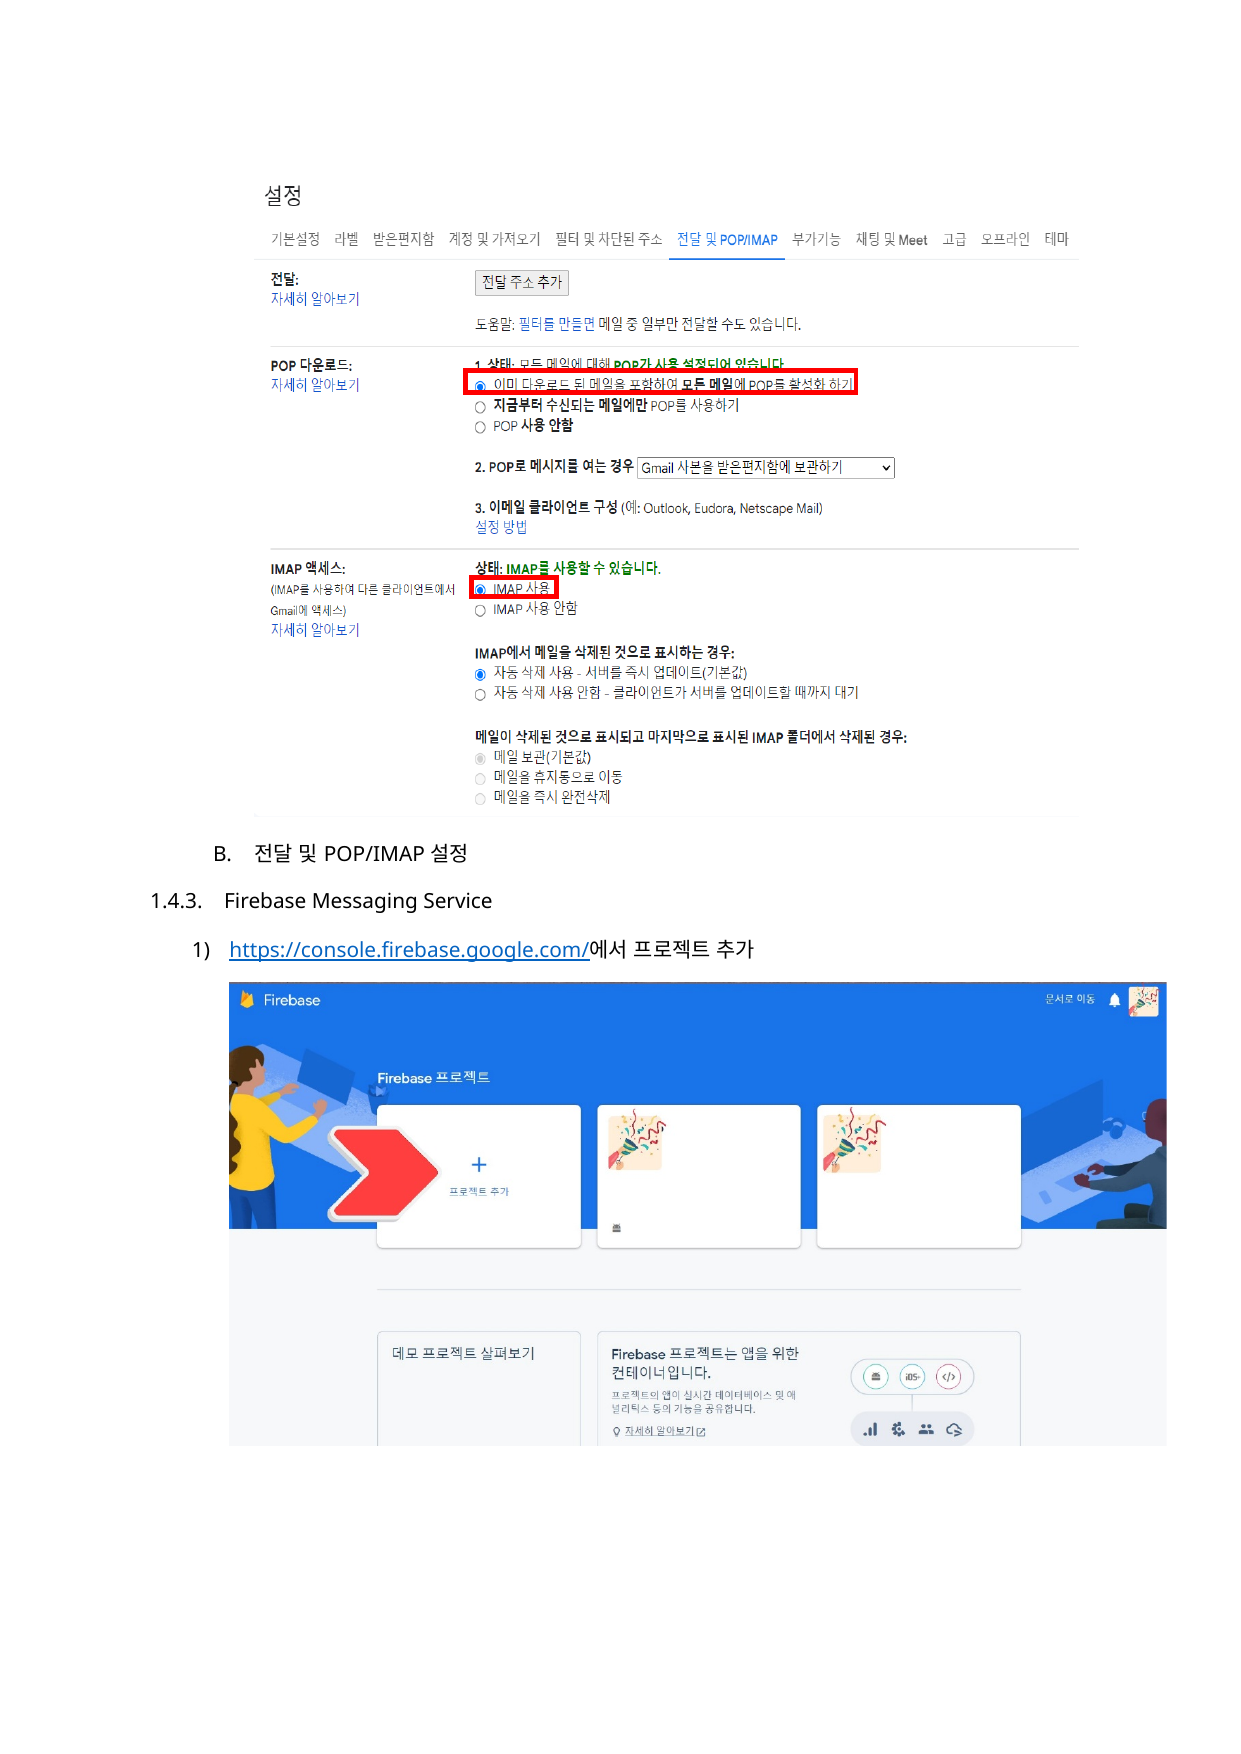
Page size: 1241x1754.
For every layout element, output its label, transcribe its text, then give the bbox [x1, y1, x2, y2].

list 전달 및 POP/IMAP 설정 [213, 837, 1090, 867]
picture [229, 982, 1167, 1446]
picture [254, 177, 1079, 817]
list https://console.firebase.google.com/에서 프로젝트 추가 [192, 933, 1090, 964]
subtitle Firebase Messaging Service [150, 886, 1090, 914]
